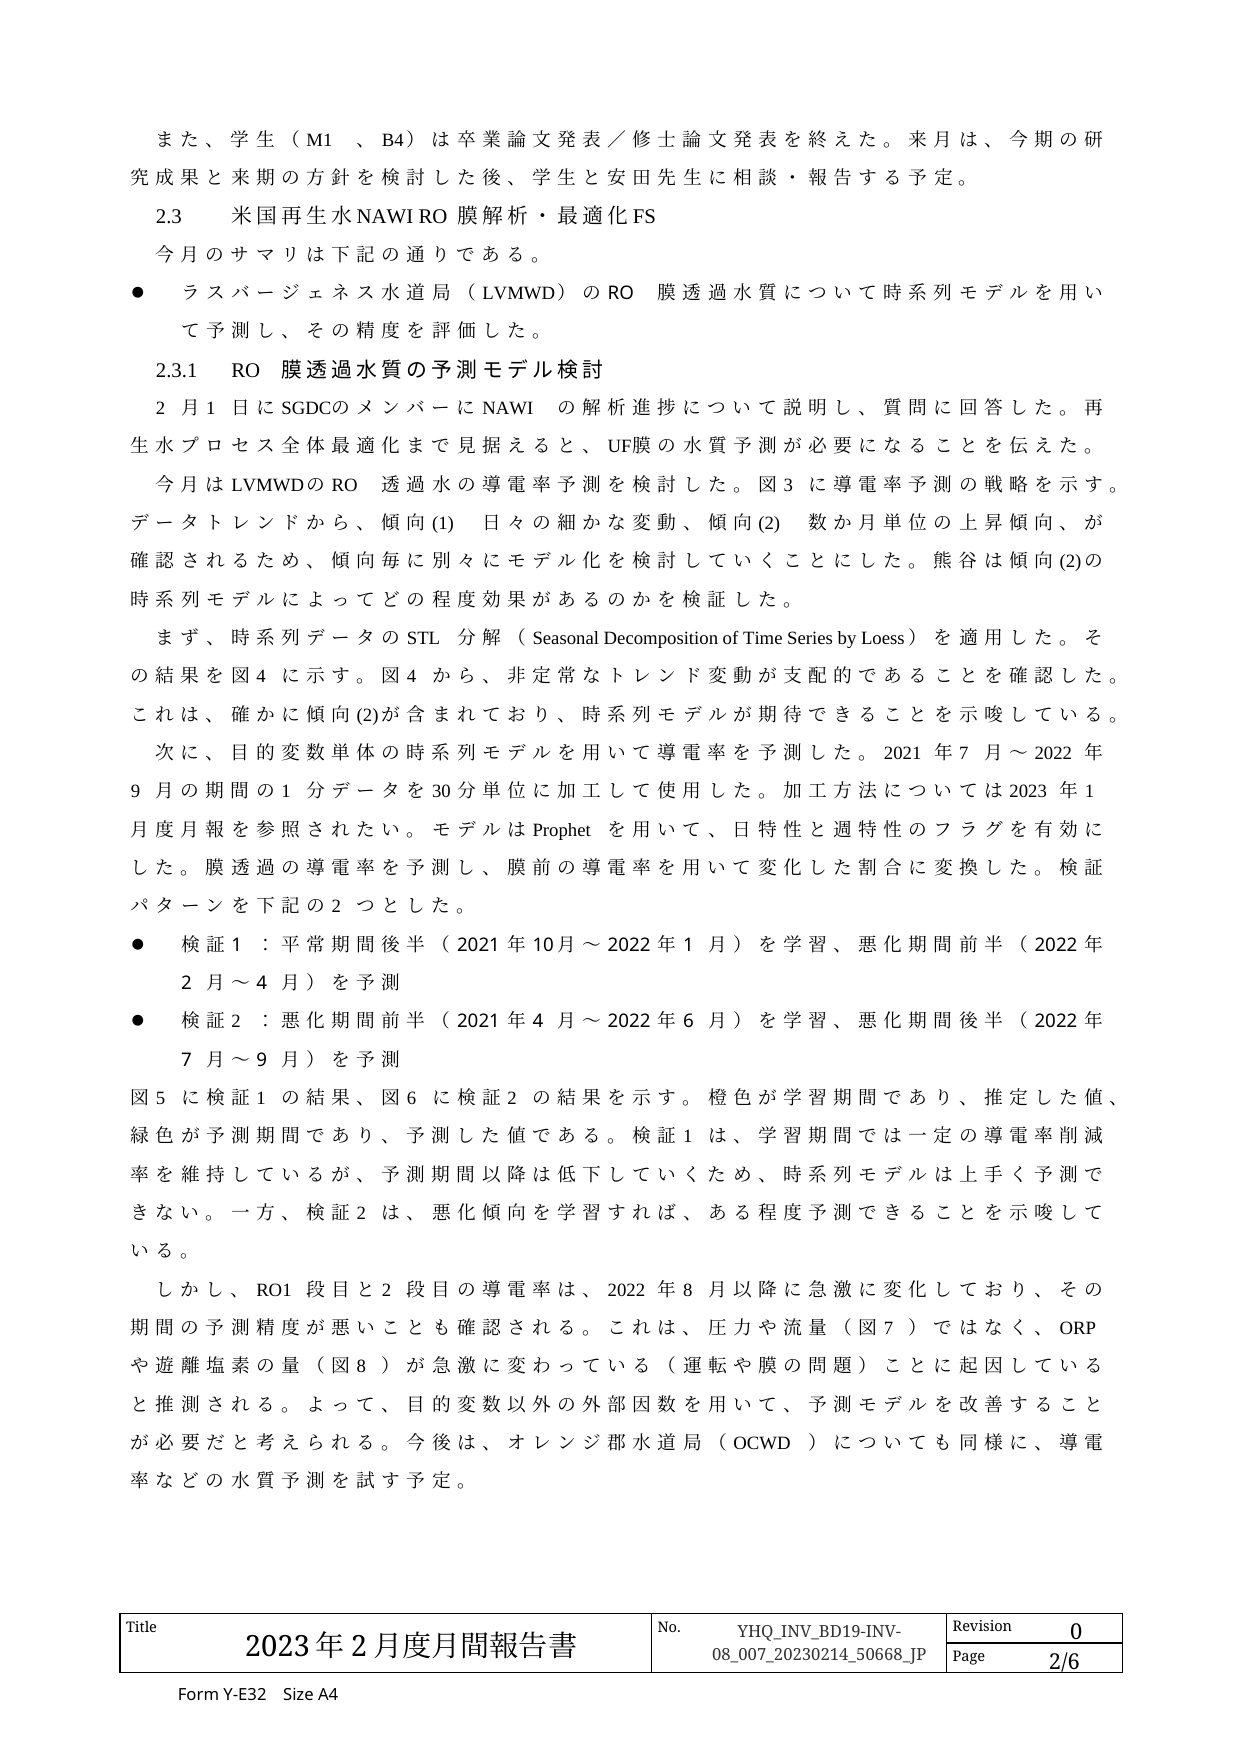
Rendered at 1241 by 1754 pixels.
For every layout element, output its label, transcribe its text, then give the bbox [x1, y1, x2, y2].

text 今月のサマリは下記の通りである。 [131, 234, 1109, 272]
subtitle 2.3.1 RO膜透過水質の予測モデル検討 [149, 349, 1088, 387]
text まず、時系列データのSTL分解（Seasonal Decomposition of Time Series by Loess）を適用した。その結果を図4に示す。図4から、非定常なトレンド変動が支配的であることを確認した。これは、確かに傾向(2)が含まれており、時系列モデルが期待できることを示唆している。 [131, 617, 1109, 732]
list しかし、RO1段目と2段目の導電率は、2022年8月以降に急激に変化しており、その期間の予測精度が悪いことも確認される。これは、圧力や流量（図7）ではなく、ORPや遊離塩素の量（図8）が急激に変わっている（運転や膜の問題）ことに起因していると推測される。よって、目的変数以外の外部因数を用いて、予測モデルを改善することが必要だと考えられる。今後は、オレンジ郡水道局（OCWD）についても同様に、導電率などの水質予測を試す予定。 [131, 1269, 1109, 1499]
list ラスバージェネス水道局（LVMWD）のRO膜透過水質について時系列モデルを用いて予測し、その精度を評価した。 [131, 272, 1109, 349]
text また、学生（M1、B4）は卒業論文発表／修士論文発表を終えた。来月は、今期の研究成果と来期の方針を検討した後、学生と安田先生に相談・報告する予定。 [131, 119, 1109, 196]
text 2月1日にSGDCのメンバーにNAWIの解析進捗について説明し、質問に回答した。再生水プロセス全体最適化まで見据えると、UF膜の水質予測が必要になることを伝えた。 [131, 387, 1109, 464]
subtitle 2.3 米国再生水NAWI RO膜解析・最適化FS [152, 196, 1088, 234]
text 今月はLVMWDのRO透過水の導電率予測を検討した。図3に導電率予測の戦略を示す。データトレンドから、傾向(1) 日々の細かな変動、傾向(2) 数か月単位の上昇傾向、が確認されるため、傾向毎に別々にモデル化を検討していくことにした。熊谷は傾向(2)の時系列モデルによってどの程度効果があるのかを検証した。 [131, 464, 1109, 617]
list 検証1：平常期間後半（2021年10月～2022年1月）を学習、悪化期間前半（2022年2月～4月）を予測 [131, 924, 1109, 1001]
list 検証2：悪化期間前半（2021年4月～2022年6月）を学習、悪化期間後半（2022年7月～9月）を予測 [131, 1001, 1109, 1077]
text 次に、目的変数単体の時系列モデルを用いて導電率を予測した。2021年7月～2022年9月の期間の1分データを30分単位に加工して使用した。加工方法については2023年1月度月報を参照されたい。モデルはProphetを用いて、日特性と週特性のフラグを有効にした。膜透過の導電率を予測し、膜前の導電率を用いて変化した割合に変換した。検証パターンを下記の2つとした。 [131, 732, 1109, 924]
list 図5に検証1の結果、図6に検証2の結果を示す。橙色が学習期間であり、推定した値、緑色が予測期間であり、予測した値である。検証1は、学習期間では一定の導電率削減率を維持しているが、予測期間以降は低下していくため、時系列モデルは上手く予測できない。一方、検証2は、悪化傾向を学習すれば、ある程度予測できることを示唆している。 [131, 1077, 1109, 1269]
